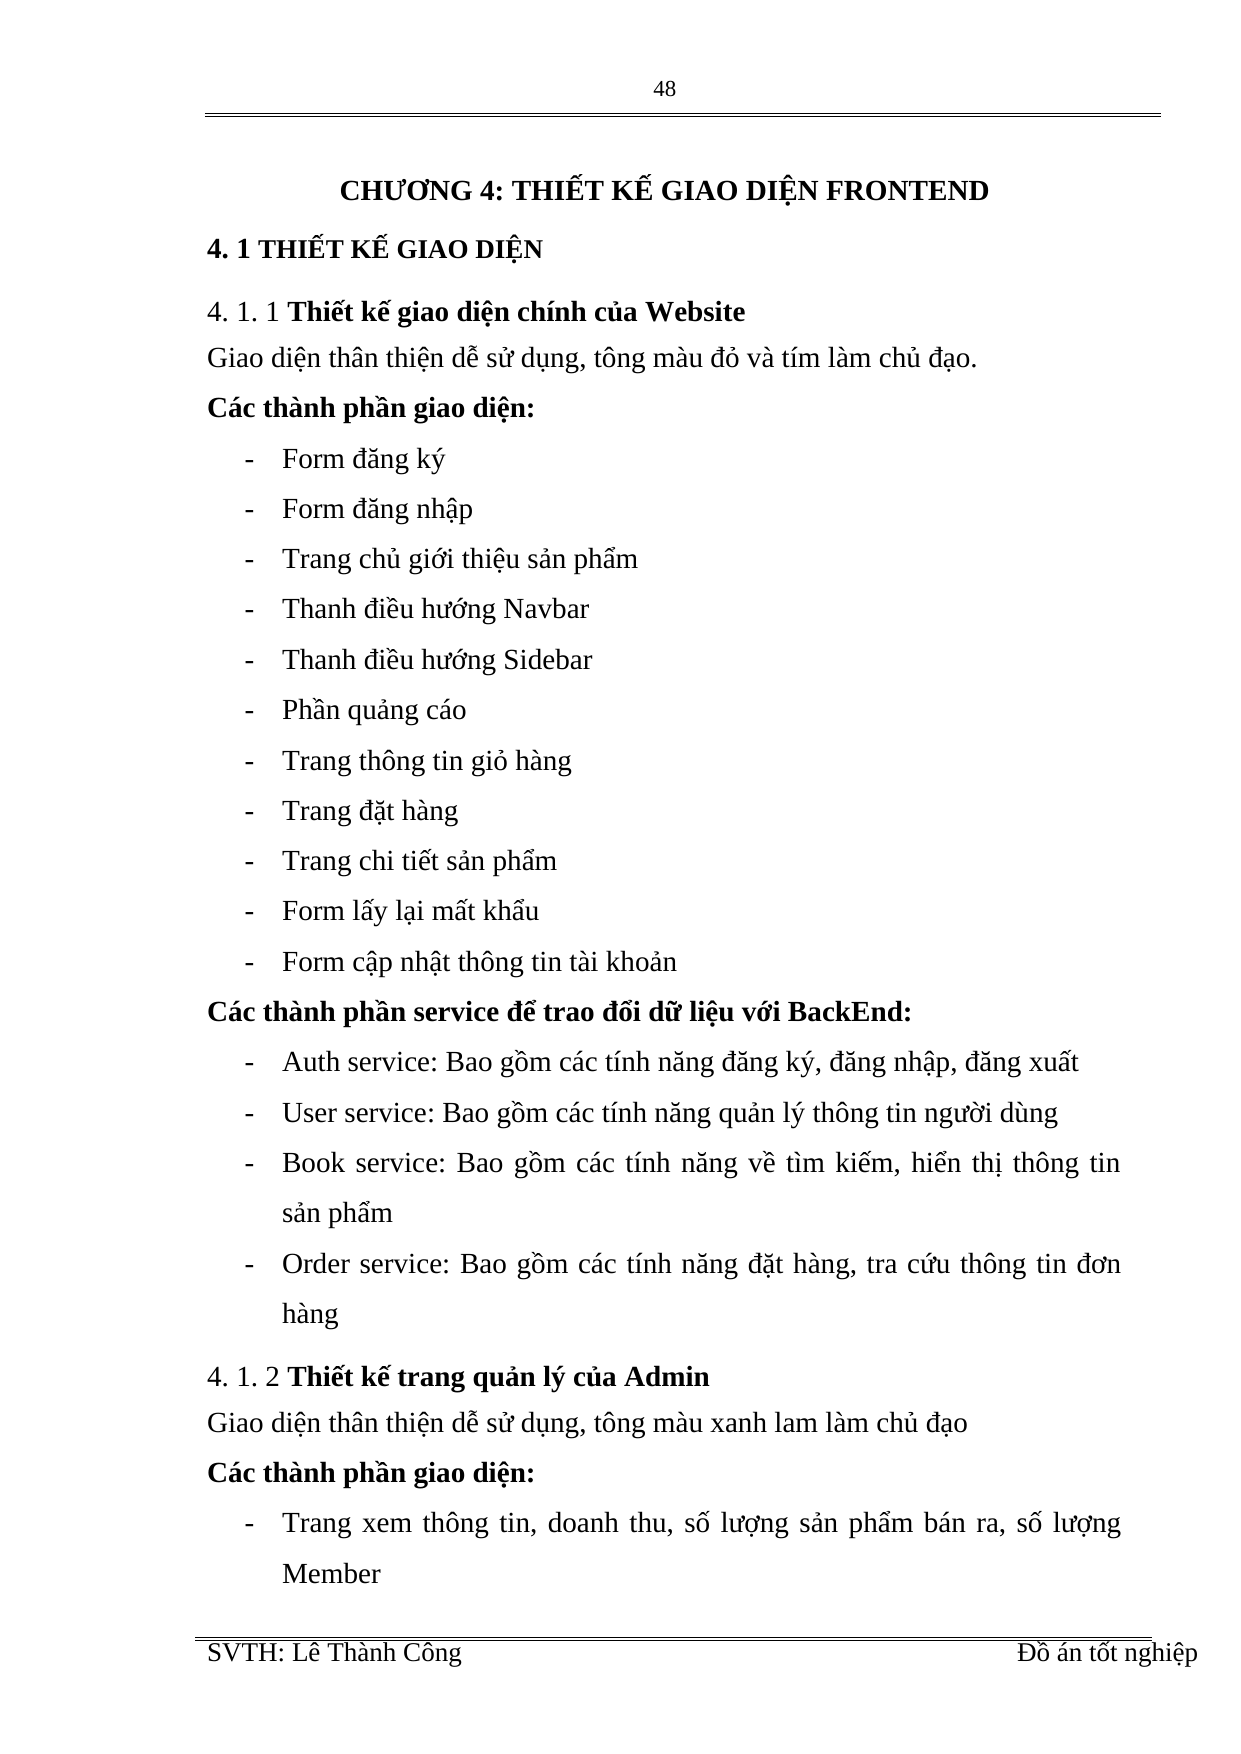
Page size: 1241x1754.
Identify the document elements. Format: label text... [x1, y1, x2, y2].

list Order service: Bao gồm các tính năng đặt hàng, tra cứu thông tin đơn hàng [244, 1246, 1122, 1329]
text Các thành phần service để trao đổi dữ liệu với BackEnd: [207, 994, 1122, 1028]
list Trang chi tiết sản phẩm [244, 843, 1122, 877]
list Trang thông tin giỏ hàng [244, 743, 1122, 776]
list Form đăng nhập [244, 491, 1122, 524]
list User service: Bao gồm các tính năng quản lý thông tin người dùng [244, 1095, 1122, 1128]
subtitle THIẾT KẾ GIAO DIỆN FRONTEND [207, 173, 1122, 206]
subtitle Thiết kế giao diện [207, 231, 1122, 265]
text Các thành phần giao diện: [207, 1455, 1122, 1489]
list Thanh điều hướng Sidebar [244, 642, 1122, 676]
list Form cập nhật thông tin tài khoản [244, 944, 1122, 977]
list Phần quảng cáo [244, 692, 1122, 726]
list Form đăng ký [244, 441, 1122, 474]
list Auth service: Bao gồm các tính năng đăng ký, đăng nhập, đăng xuất [244, 1044, 1122, 1078]
text Các thành phần giao diện: [207, 390, 1122, 424]
list Thanh điều hướng Navbar [244, 592, 1122, 625]
list Form lấy lại mất khẩu [244, 893, 1122, 927]
list Trang chủ giới thiệu sản phẩm [244, 541, 1122, 575]
subtitle Thiết kế giao diện chính của Website [207, 294, 1122, 328]
text Giao diện thân thiện dễ sử dụng, tông màu đỏ và tím làm chủ đạo. [207, 340, 1122, 374]
subtitle Thiết kế trang quản lý của Admin [207, 1359, 1122, 1392]
list Trang đặt hàng [244, 793, 1122, 826]
list Trang xem thông tin, doanh thu, số lượng sản phẩm bán ra, số lượng Member [244, 1506, 1122, 1589]
text Giao diện thân thiện dễ sử dụng, tông màu xanh lam làm chủ đạo [207, 1405, 1122, 1438]
list Book service: Bao gồm các tính năng về tìm kiếm, hiển thị thông tin sản phẩm [244, 1145, 1122, 1229]
